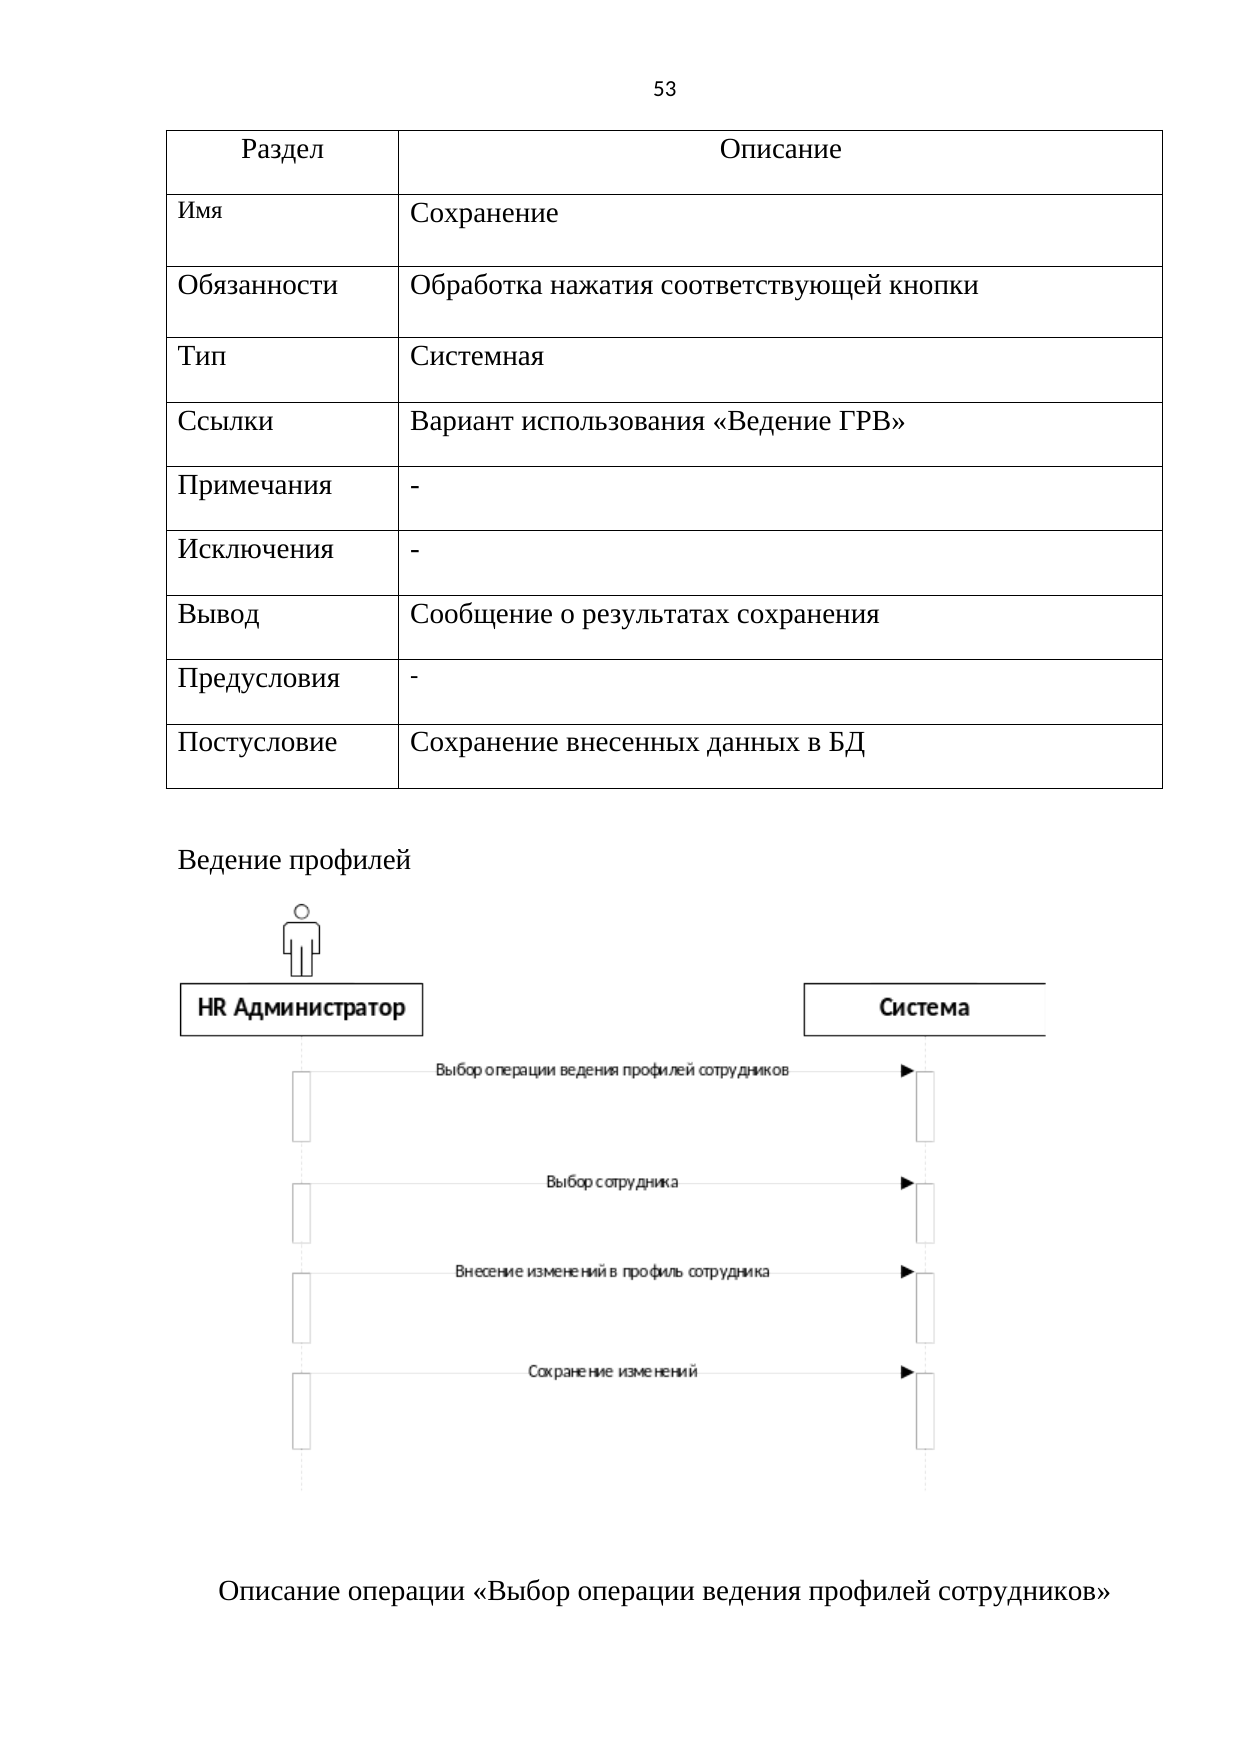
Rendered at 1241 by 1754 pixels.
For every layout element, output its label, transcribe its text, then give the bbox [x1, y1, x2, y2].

table_cell Ссылки [167, 403, 398, 466]
table_header Описание [399, 131, 1162, 194]
table_cell Сохранение [399, 195, 1162, 266]
table_cell - [399, 467, 1162, 530]
table_header Раздел [167, 131, 398, 194]
table_cell Обязанности [167, 267, 398, 337]
text Описание операции «Выбор операции ведения профилей сотрудников» [177, 1573, 1152, 1607]
table_cell - [399, 660, 1162, 723]
table_cell Сохранение внесенных данных в БД [399, 725, 1162, 788]
table_cell Обработка нажатия соответствующей кнопки [399, 267, 1162, 337]
table_cell Исключения [167, 531, 398, 595]
table_cell Вариант использования «Ведение ГРВ» [399, 403, 1162, 466]
table_cell - [399, 531, 1162, 595]
table_cell Примечания [167, 467, 398, 530]
text Ведение профилей [177, 842, 1152, 876]
table_cell Предусловия [167, 660, 398, 723]
table_cell Вывод [167, 596, 398, 659]
table_cell Сообщение о результатах сохранения [399, 596, 1162, 659]
table_cell Тип [167, 338, 398, 402]
table_cell Системная [399, 338, 1162, 402]
table_cell Постусловие [167, 725, 398, 788]
table_cell Имя [167, 195, 398, 266]
